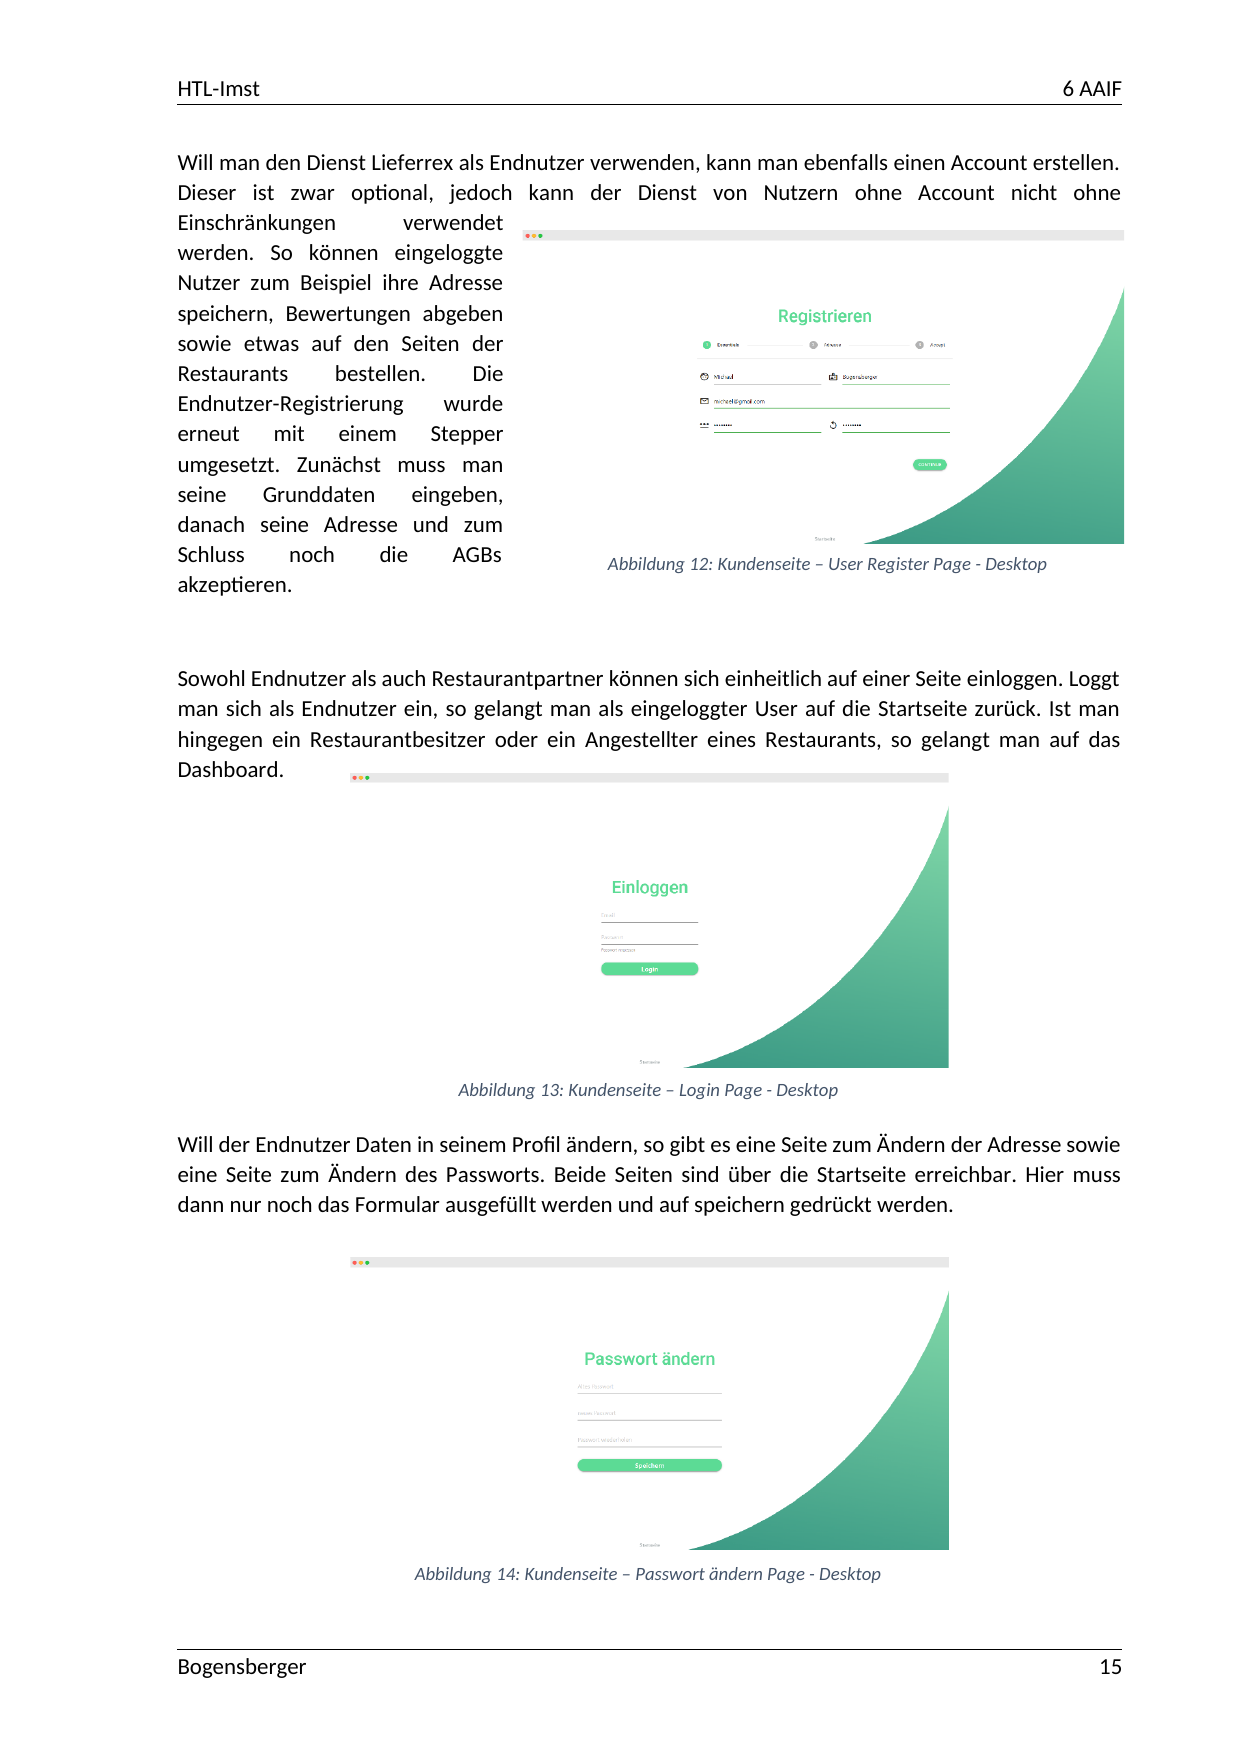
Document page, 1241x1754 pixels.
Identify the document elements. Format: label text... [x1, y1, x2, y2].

picture [348, 1257, 949, 1549]
picture [521, 230, 1125, 543]
text Sowohl Endnutzer als auch Restaurantpartner können sich einheitlich auf einer Seite einloggen. Loggt man sich als Endnutzer ein, so gelangt man als eingeloggter User auf die Startseite zurück. Ist man hingegen ein Restaurantbesitzer oder ein Angestellter eines Restaurants, so gelangt man auf das Dashboard. [177, 664, 1122, 783]
picture [348, 773, 949, 1067]
text Will der Endnutzer Daten in seinem Profil ändern, so gibt es eine Seite zum Ändern der Adresse sowie eine Seite zum Ändern des Passworts. Beide Seiten sind über die Startseite erreichbar. Hier muss dann nur noch das Formular ausgefüllt werden und auf speichern gedrückt werden. [177, 1130, 1122, 1218]
